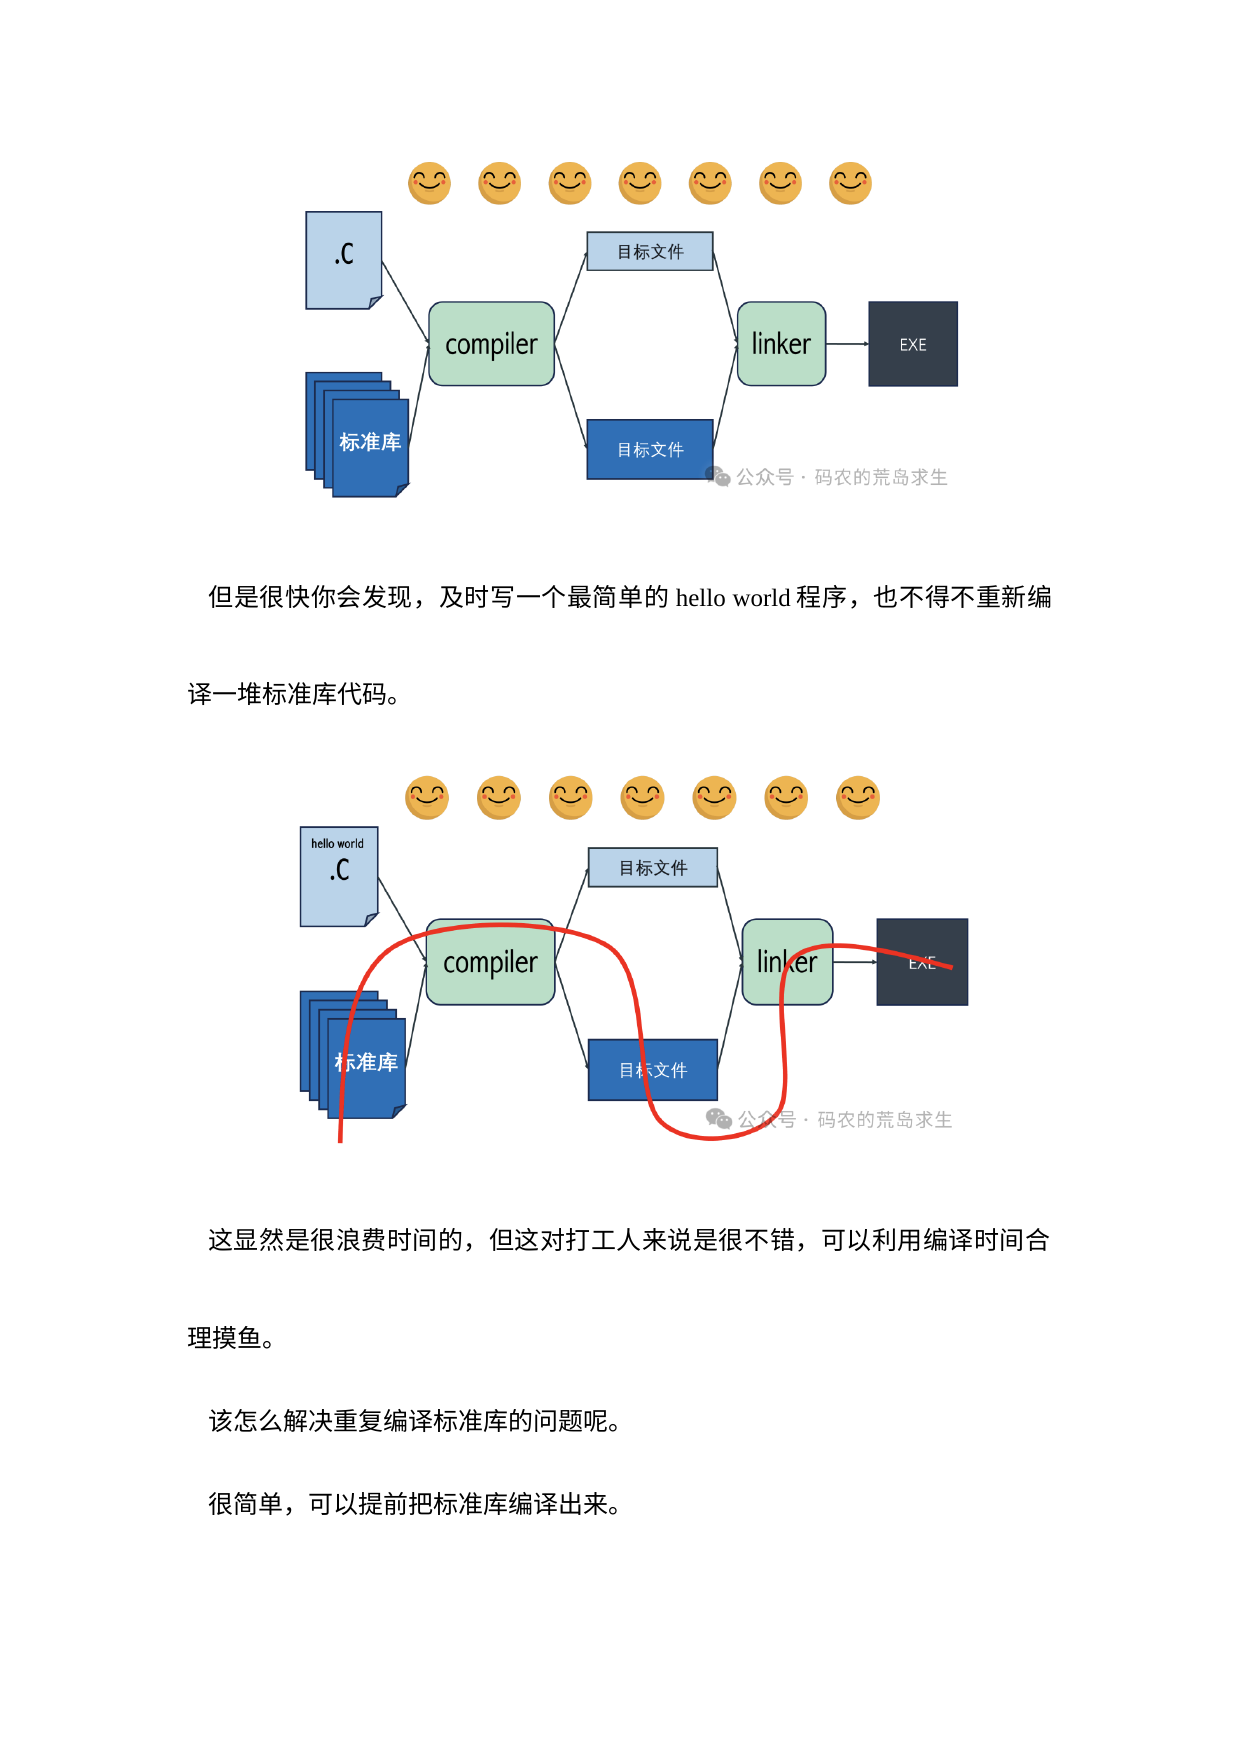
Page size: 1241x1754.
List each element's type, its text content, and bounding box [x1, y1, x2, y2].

text 该怎么解决重复编译标准库的问题呢。 [187, 1387, 1053, 1452]
picture [287, 772, 974, 1147]
text 很简单，可以提前把标准库编译出来。 [187, 1470, 1053, 1535]
text 这显然是很浪费时间的，但这对打工人来说是很不错，可以利用编译时间合理摸鱼。 [187, 1206, 1053, 1369]
text 但是很快你会发现，及时写一个最简单的hello world程序，也不得不重新编译一堆标准库代码。 [187, 563, 1053, 726]
picture [292, 162, 969, 504]
